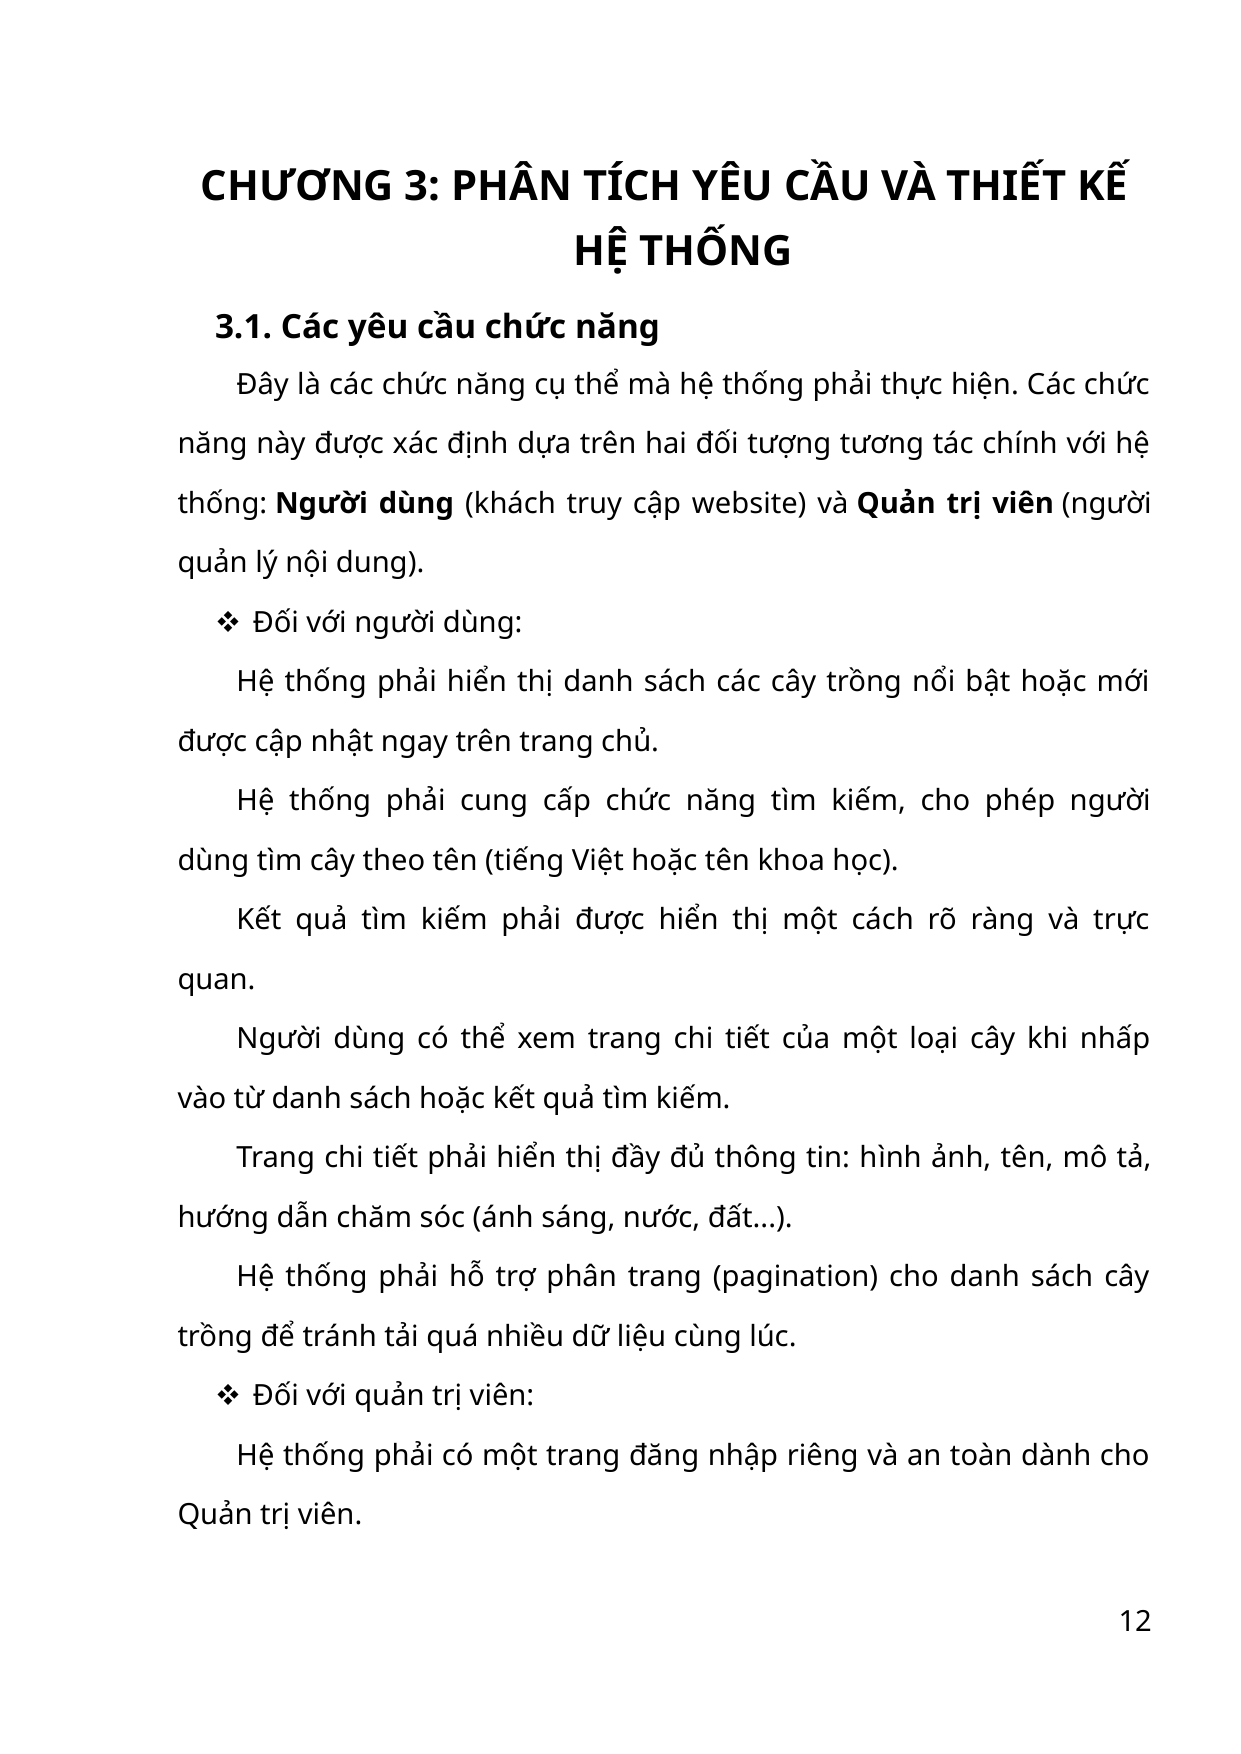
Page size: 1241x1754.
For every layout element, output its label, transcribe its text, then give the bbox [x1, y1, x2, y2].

text Hệ thống phải cung cấp chức năng tìm kiếm, cho phép người dùng tìm cây theo tên (tiếng Việt hoặc tên khoa học). [177, 779, 1152, 879]
text Người dùng có thể xem trang chi tiết của một loại cây khi nhấp vào từ danh sách hoặc kết quả tìm kiếm. [177, 1017, 1152, 1117]
text Hệ thống phải có một trang đăng nhập riêng và an toàn dành cho Quản trị viên. [177, 1434, 1152, 1533]
list Đối với người dùng: [215, 601, 1152, 641]
text Kết quả tìm kiếm phải được hiển thị một cách rõ ràng và trực quan. [177, 898, 1152, 998]
list Đối với quản trị viên: [215, 1374, 1152, 1414]
text Hệ thống phải hiển thị danh sách các cây trồng nổi bật hoặc mới được cập nhật ngay trên trang chủ. [177, 661, 1152, 760]
text Hệ thống phải hỗ trợ phân trang (pagination) cho danh sách cây trồng để tránh tải quá nhiều dữ liệu cùng lúc. [177, 1255, 1152, 1354]
subtitle PHÂN TÍCH YÊU CẦU VÀ THIẾT KẾ HỆ THỐNG [177, 156, 1152, 278]
text Đây là các chức năng cụ thể mà hệ thống phải thực hiện. Các chức năng này được xác định dựa trên hai đối tượng tương tác chính với hệ thống: Người dùng (khách truy cập website) và Quản trị viên (người quản lý nội dung). [177, 363, 1152, 581]
text Trang chi tiết phải hiển thị đầy đủ thông tin: hình ảnh, tên, mô tả, hướng dẫn chăm sóc (ánh sáng, nước, đất...). [177, 1136, 1152, 1236]
subtitle Các yêu cầu chức năng [215, 303, 1152, 348]
